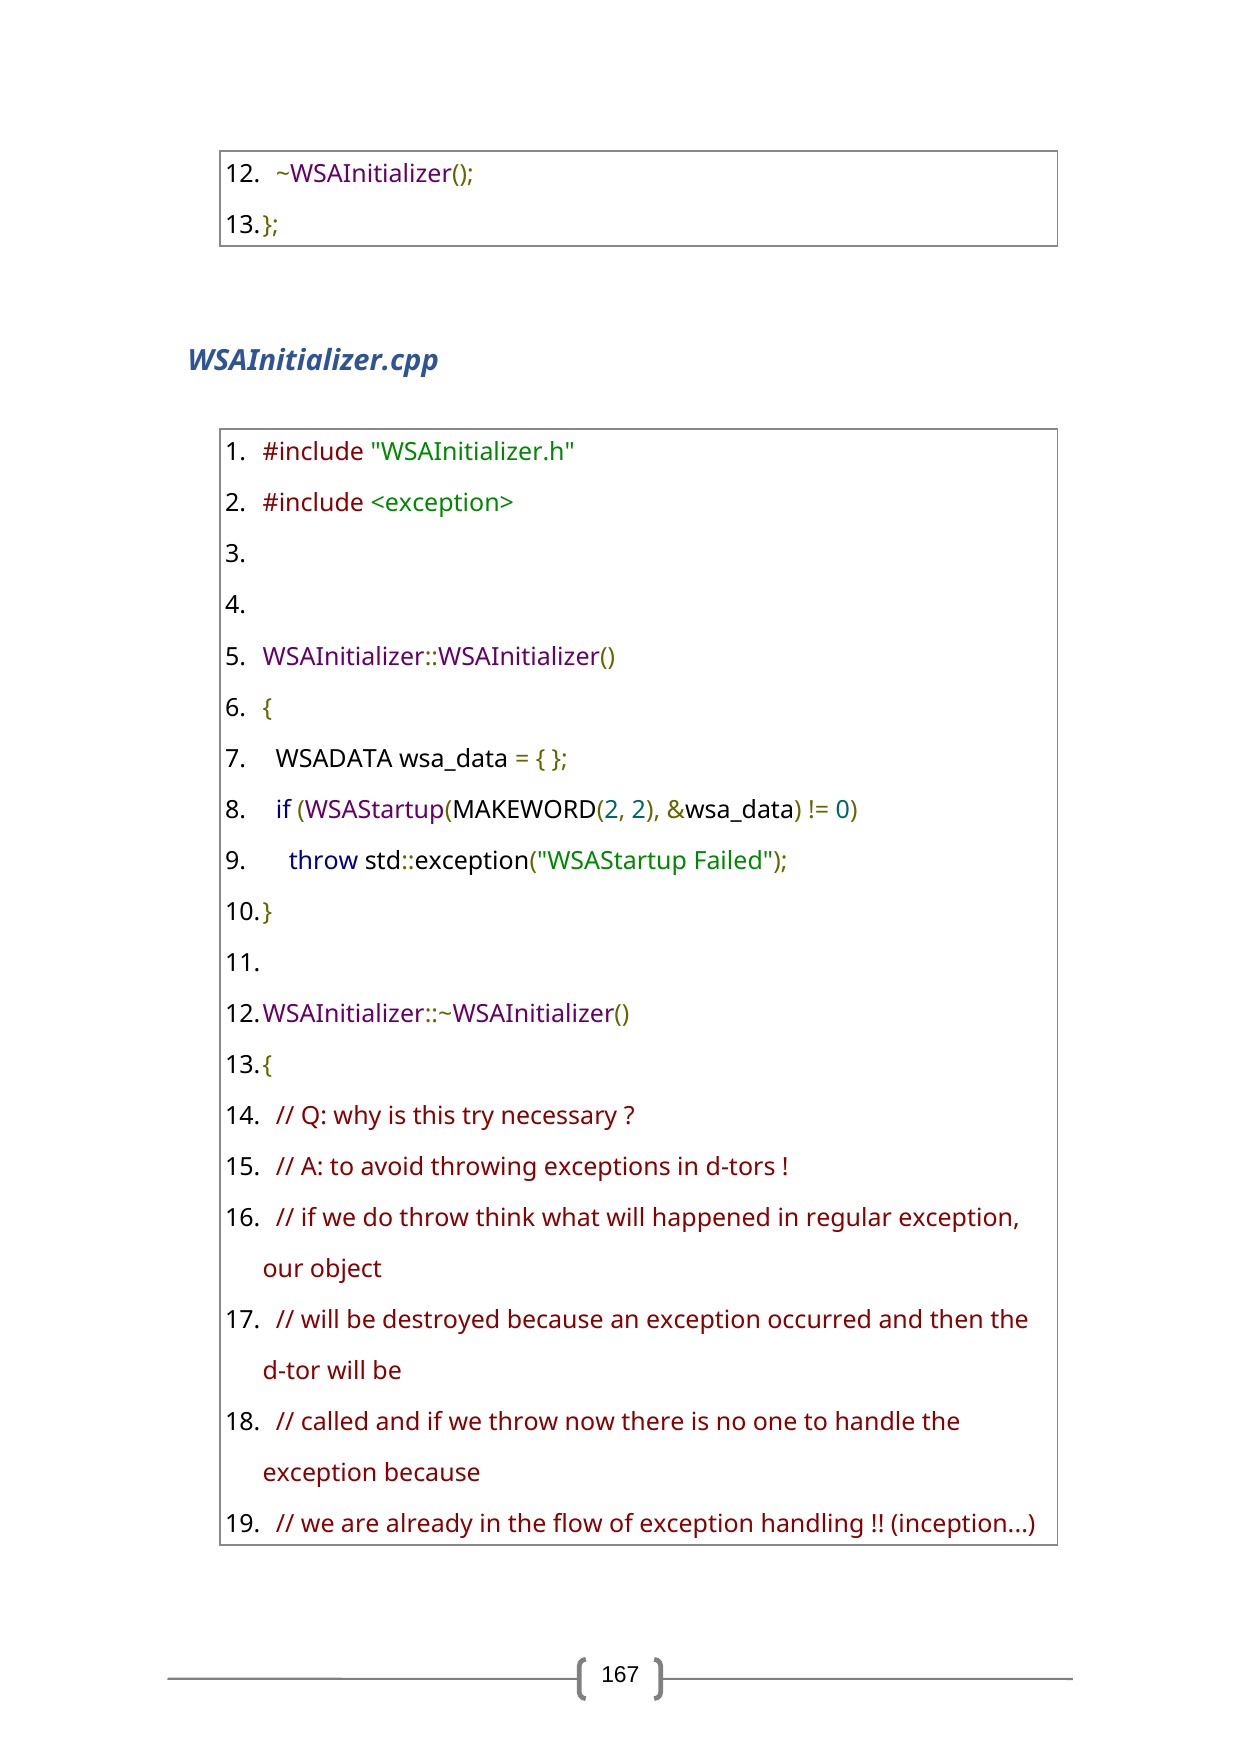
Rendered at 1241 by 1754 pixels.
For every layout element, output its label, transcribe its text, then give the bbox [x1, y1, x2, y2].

list { [221, 683, 1057, 723]
list // if we do throw think what will happened in regular exception, our object [221, 1194, 1057, 1285]
list ~WSAInitializer(); [221, 152, 1057, 190]
list #include "WSAInitializer.h" [221, 430, 1057, 468]
list { [221, 1041, 1057, 1081]
list // will be destroyed because an exception occurred and then the d-tor will be [221, 1296, 1057, 1387]
list } [221, 888, 1057, 927]
list // Q: why is this try necessary ? [221, 1092, 1057, 1132]
list throw std::exception("WSAStartup Failed"); [221, 837, 1057, 876]
list // called and if we throw now there is no one to handle the exception because [221, 1398, 1057, 1489]
list WSAInitializer::WSAInitializer() [221, 632, 1057, 672]
subtitle WSAInitializer.cpp [187, 339, 1053, 379]
list #include <exception> [221, 479, 1057, 519]
list WSADATA wsa_data = { }; [221, 734, 1057, 774]
list }; [221, 201, 1057, 245]
list // we are already in the flow of exception handling !! (inception...) [221, 1500, 1057, 1544]
list WSAInitializer::~WSAInitializer() [221, 990, 1057, 1029]
list if (WSAStartup(MAKEWORD(2, 2), &wsa_data) != 0) [221, 786, 1057, 825]
list // A: to avoid throwing exceptions in d-tors ! [221, 1143, 1057, 1183]
